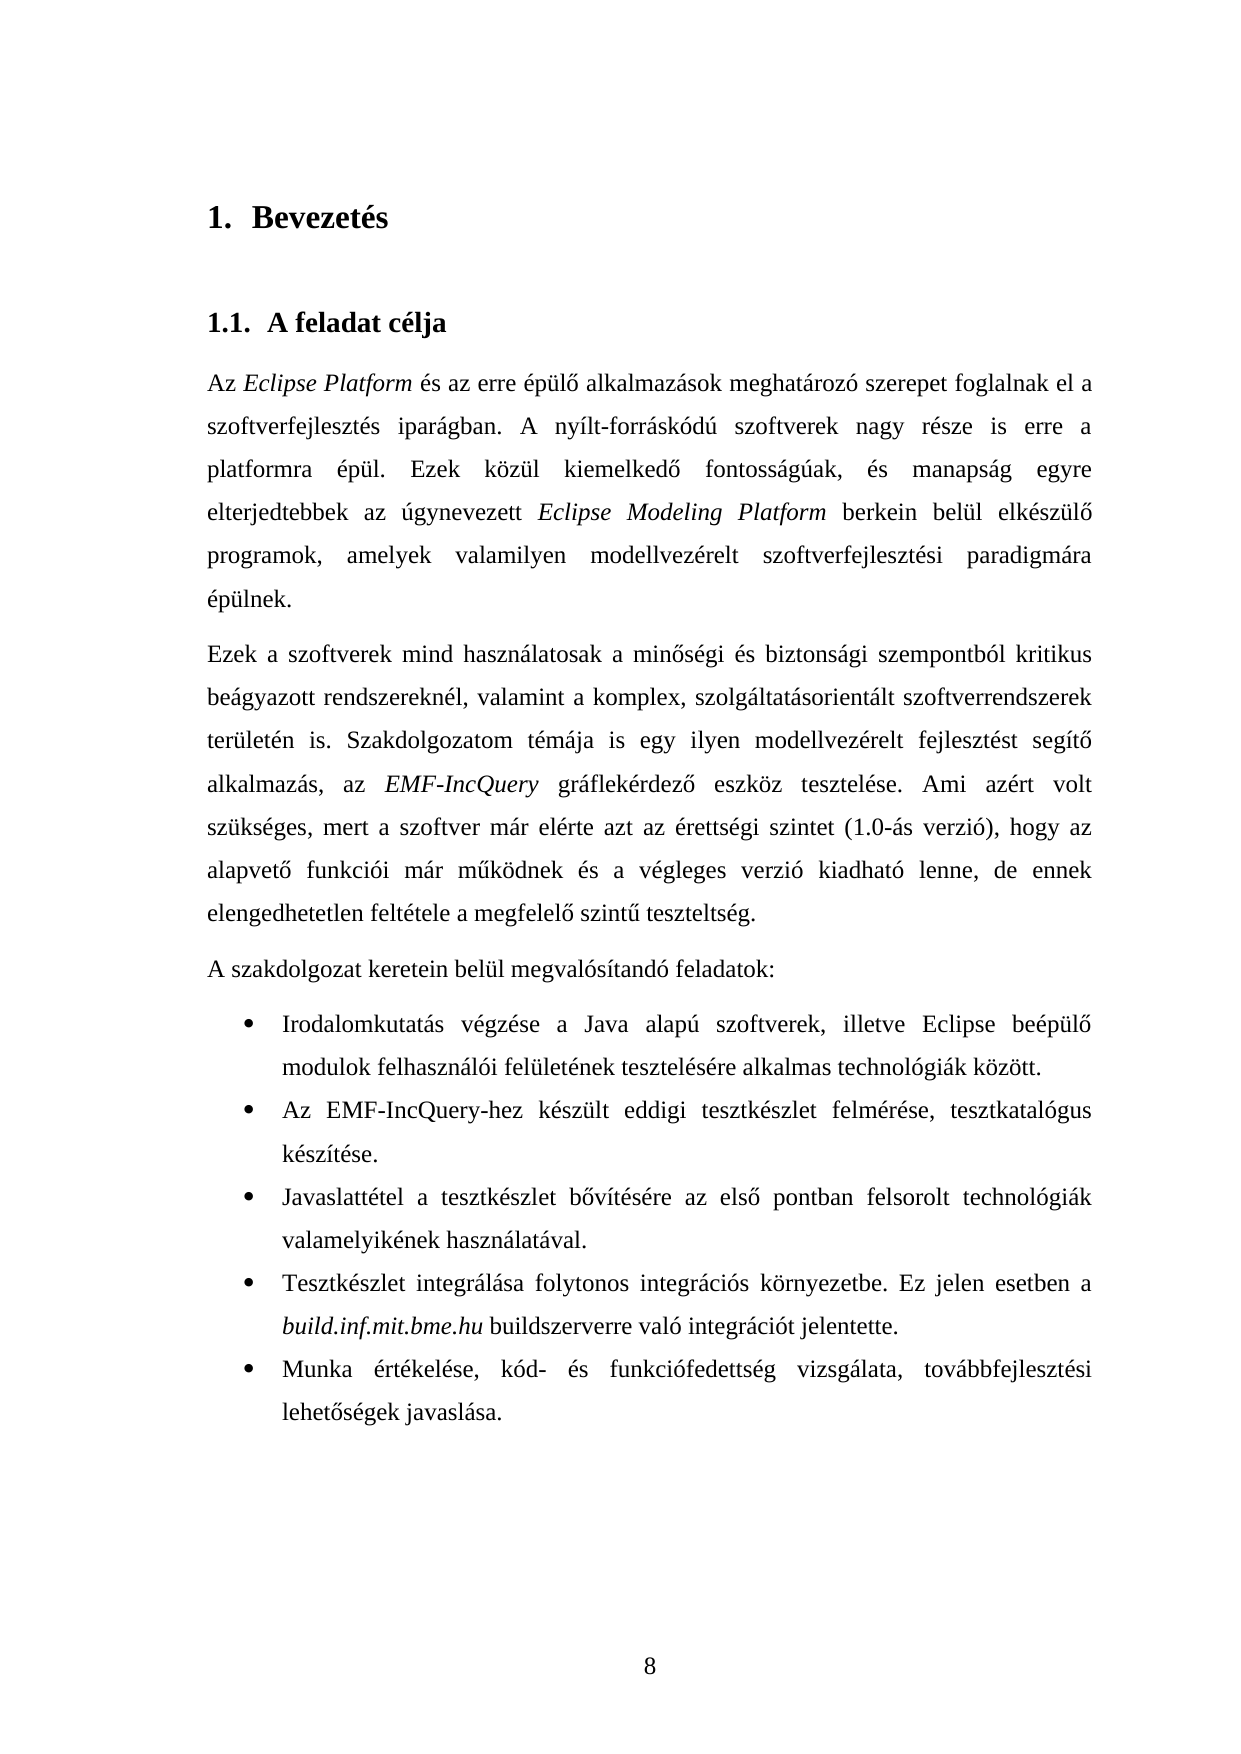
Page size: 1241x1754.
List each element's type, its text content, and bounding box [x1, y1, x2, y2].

text A szakdolgozat keretein belül megvalósítandó feladatok: [207, 954, 1092, 982]
list Az EMF-IncQuery-hez készült eddigi tesztkészlet felmérése, tesztkatalógus készítése. [244, 1096, 1092, 1167]
list Munka értékelése, kód- és funkciófedettség vizsgálata, továbbfejlesztési lehetőségek javaslása. [244, 1354, 1092, 1426]
list Javaslattétel a tesztkészlet bővítésére az első pontban felsorolt technológiák valamelyikének használatával. [244, 1182, 1092, 1254]
text Ezek a szoftverek mind használatosak a minőségi és biztonsági szempontból kritikus beágyazott rendszereknél, valamint a komplex, szolgáltatásorientált szoftverrendszerek területén is. Szakdolgozatom témája is egy ilyen modellvezérelt fejlesztést segítő alkalmazás, az EMF-IncQuery gráflekérdező eszköz tesztelése. Ami azért volt szükséges, mert a szoftver már elérte azt az érettségi szintet (1.0-ás verzió), hogy az alapvető funkciói már működnek és a végleges verzió kiadható lenne, de ennek elengedhetetlen feltétele a megfelelő szintű teszteltség. [207, 639, 1092, 927]
text Az Eclipse Platform és az erre épülő alkalmazások meghatározó szerepet foglalnak el a szoftverfejlesztés iparágban. A nyílt-forráskódú szoftverek nagy része is erre a platformra épül. Ezek közül kiemelkedő fontosságúak, és manapság egyre elterjedtebbek az úgynevezett Eclipse Modeling Platform berkein belül elkészülő programok, amelyek valamilyen modellvezérelt szoftverfejlesztési paradigmára épülnek. [207, 368, 1092, 612]
list Tesztkészlet integrálása folytonos integrációs környezetbe. Ez jelen esetben a build.inf.mit.bme.hu buildszerverre való integrációt jelentette. [244, 1268, 1092, 1340]
subtitle A feladat célja [207, 305, 1092, 339]
subtitle Bevezetés [207, 198, 1092, 236]
list Irodalomkutatás végzése a Java alapú szoftverek, illetve Eclipse beépülő modulok felhasználói felületének tesztelésére alkalmas technológiák között. [244, 1009, 1092, 1081]
